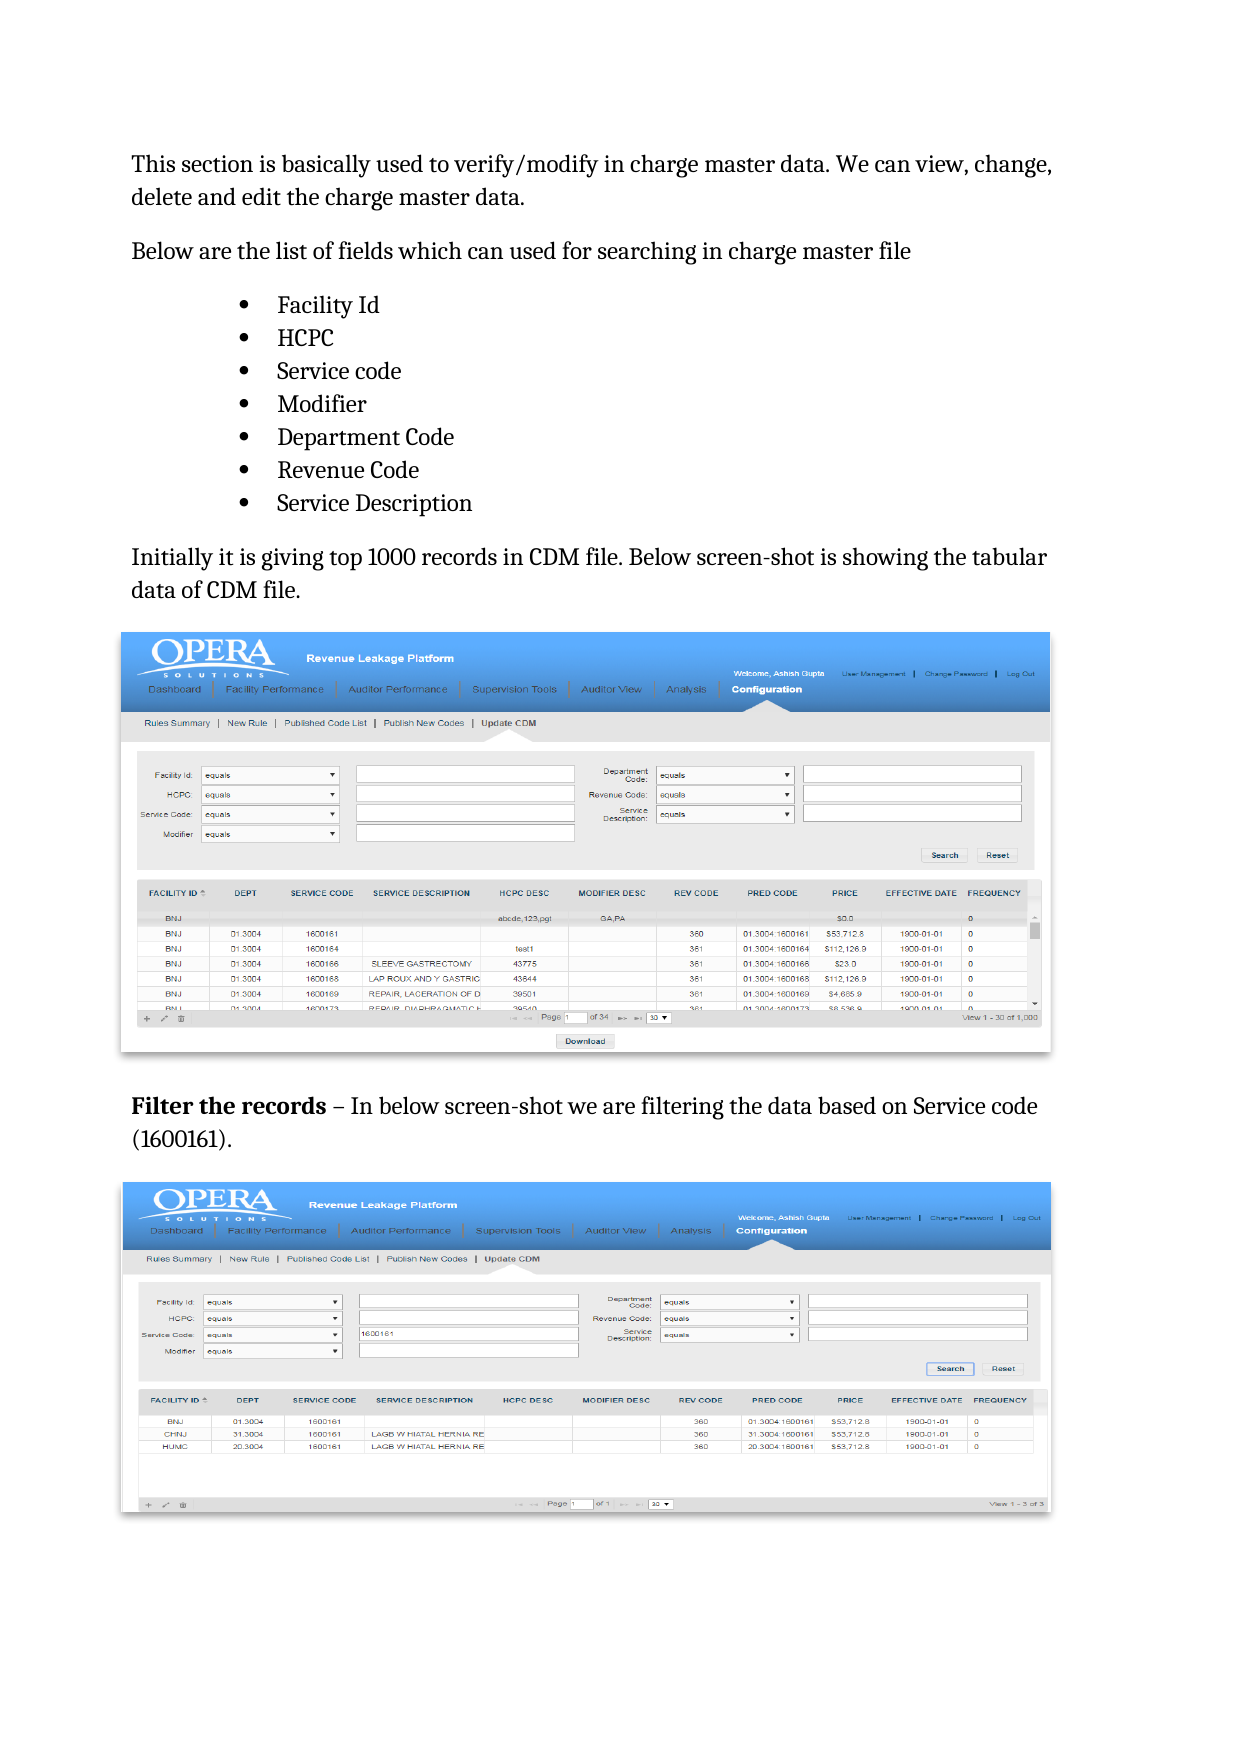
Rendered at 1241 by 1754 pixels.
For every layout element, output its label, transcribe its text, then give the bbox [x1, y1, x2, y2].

list Service Description [239, 489, 1090, 518]
list Facility Id [239, 291, 1090, 319]
picture [121, 632, 1051, 1052]
text Filter the records – In below screen-shot we are filtering the data based on Service code (1600161). [131, 1092, 1090, 1154]
text Initially it is giving top 1000 records in CDM file. Below screen-shot is showing the tabular data of CDM file. [131, 543, 1090, 604]
list Modifier [239, 390, 1090, 418]
list Service code [239, 357, 1090, 386]
picture [121, 1182, 1051, 1512]
list Department Code [239, 423, 1090, 452]
list HCPC [239, 324, 1090, 352]
list Revenue Code [239, 456, 1090, 484]
text Below are the list of fields which can used for searching in charge master file [131, 237, 1090, 266]
text This section is basically used to verify/modify in charge master data. We can view, change, delete and edit the charge master data. [131, 150, 1090, 212]
